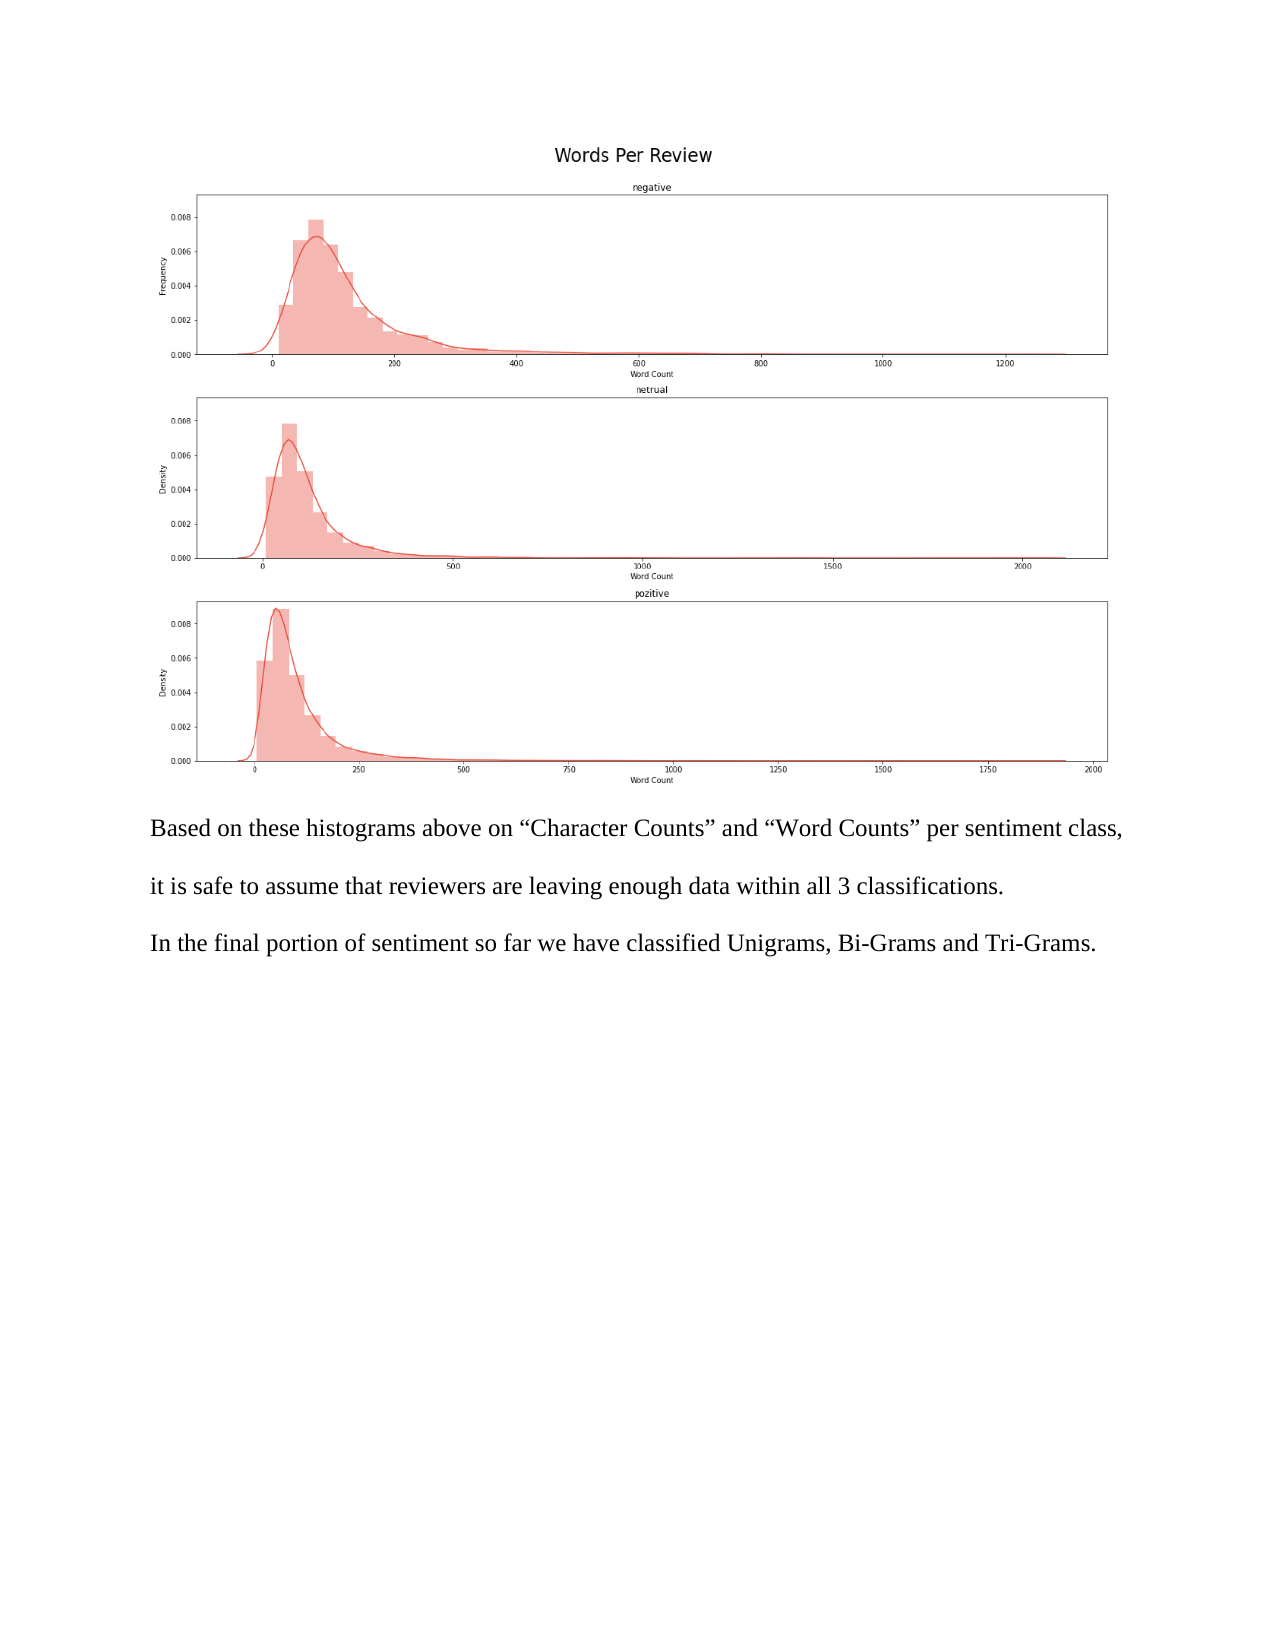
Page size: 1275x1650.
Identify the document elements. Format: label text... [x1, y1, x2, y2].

text Based on these histograms above on “Character Counts” and “Word Counts” per sentiment class, it is safe to assume that reviewers are leaving enough data within all 3 classifications. [150, 813, 1125, 900]
text In the final portion of sentiment so far we have classified Unigrams, Bi-Grams and Tri-Grams. [150, 928, 1125, 957]
picture [150, 136, 1125, 785]
